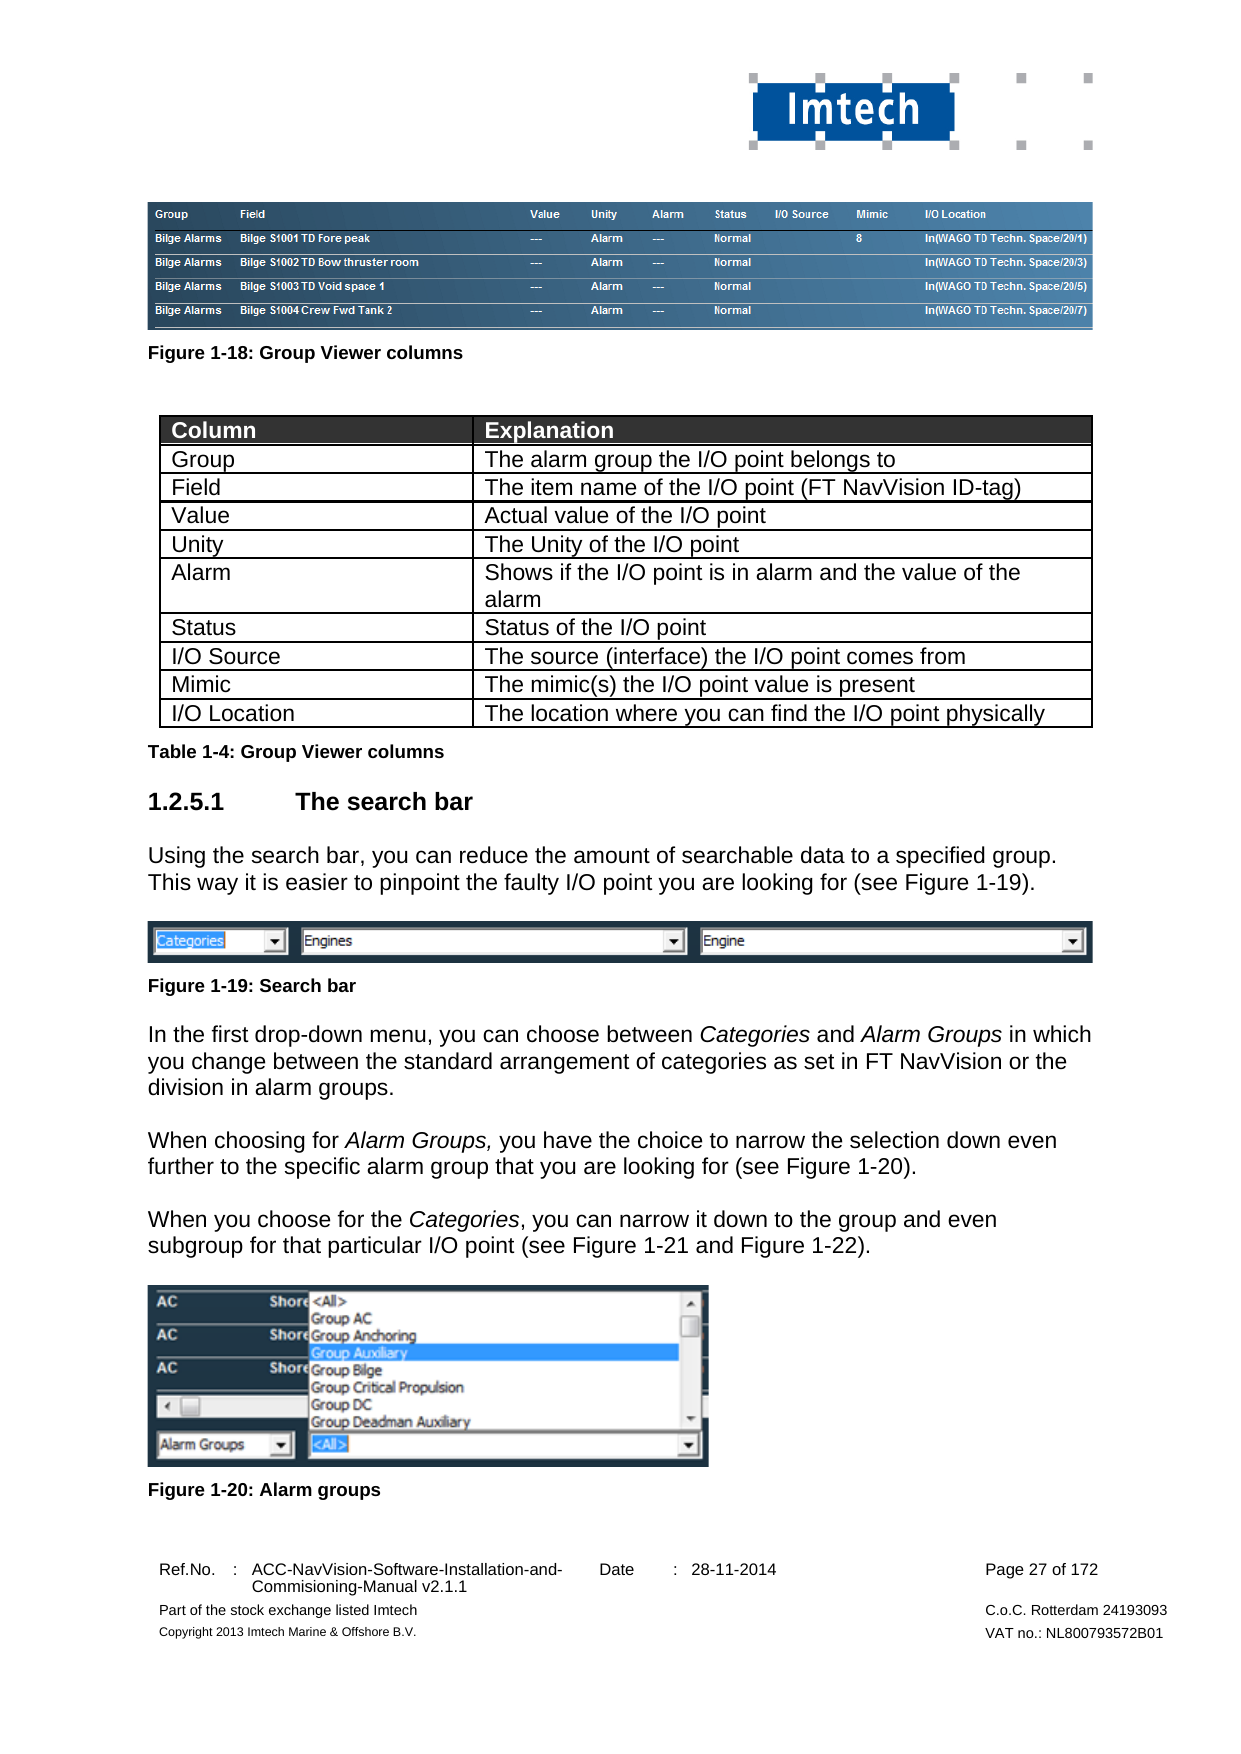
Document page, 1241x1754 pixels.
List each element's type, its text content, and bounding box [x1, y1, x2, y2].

table_cell I/O Location [161, 700, 472, 726]
table_cell Status [161, 614, 472, 641]
table_cell Unity [161, 531, 472, 557]
table_header Explanation [474, 417, 1091, 443]
table_cell The alarm group the I/O point belongs to [474, 446, 1091, 472]
text Figure 1-19: Search bar [148, 975, 1093, 996]
picture [147, 202, 1093, 330]
table_cell The source (interface) the I/O point comes from [474, 643, 1091, 669]
picture [147, 1285, 709, 1467]
text Figure 1-18: Group Viewer columns [148, 342, 1093, 364]
table_cell The mimic(s) the I/O point value is present [474, 671, 1091, 697]
table_cell The Unity of the I/O point [474, 531, 1091, 557]
text When you choose for the Categories, you can narrow it down to the group and even subgroup for that particular I/O point (see Figure 1-21 and Figure 1-22). [148, 1206, 1093, 1259]
table_cell Alarm [161, 559, 472, 612]
table_cell Shows if the I/O point is in alarm and the value of the alarm [474, 559, 1091, 612]
table_cell Value [161, 503, 472, 529]
table_cell Mimic [161, 671, 472, 697]
table_cell The location where you can find the I/O point physically [474, 700, 1091, 726]
subtitle The search bar [148, 787, 1093, 816]
table_cell Status of the I/O point [474, 614, 1091, 641]
text Table 1-4: Group Viewer columns [148, 740, 1093, 762]
picture [147, 921, 1093, 963]
text Figure 1-20: Alarm groups [148, 1479, 1093, 1500]
table_cell Actual value of the I/O point [474, 503, 1091, 529]
text In the first drop-down menu, you can choose between Categories and Alarm Groups in which you change between the standard arrangement of categories as set in FT NavVision or the division in alarm groups. [148, 1021, 1093, 1101]
text When choosing for Alarm Groups, you have the choice to narrow the selection down even further to the specific alarm group that you are looking for (see Figure 1-20). [148, 1127, 1093, 1179]
table_cell I/O Source [161, 643, 472, 669]
table_cell The item name of the I/O point (FT NavVision ID-tag) [474, 474, 1091, 500]
table_cell Group [161, 446, 472, 472]
picture [748, 73, 1093, 150]
table_cell Field [161, 474, 472, 500]
text Using the search bar, you can reduce the amount of searchable data to a specified group. This way it is easier to pinpoint the faulty I/O point you are looking for (see Figure 1-19). [148, 842, 1093, 895]
table_header Column [161, 417, 472, 443]
